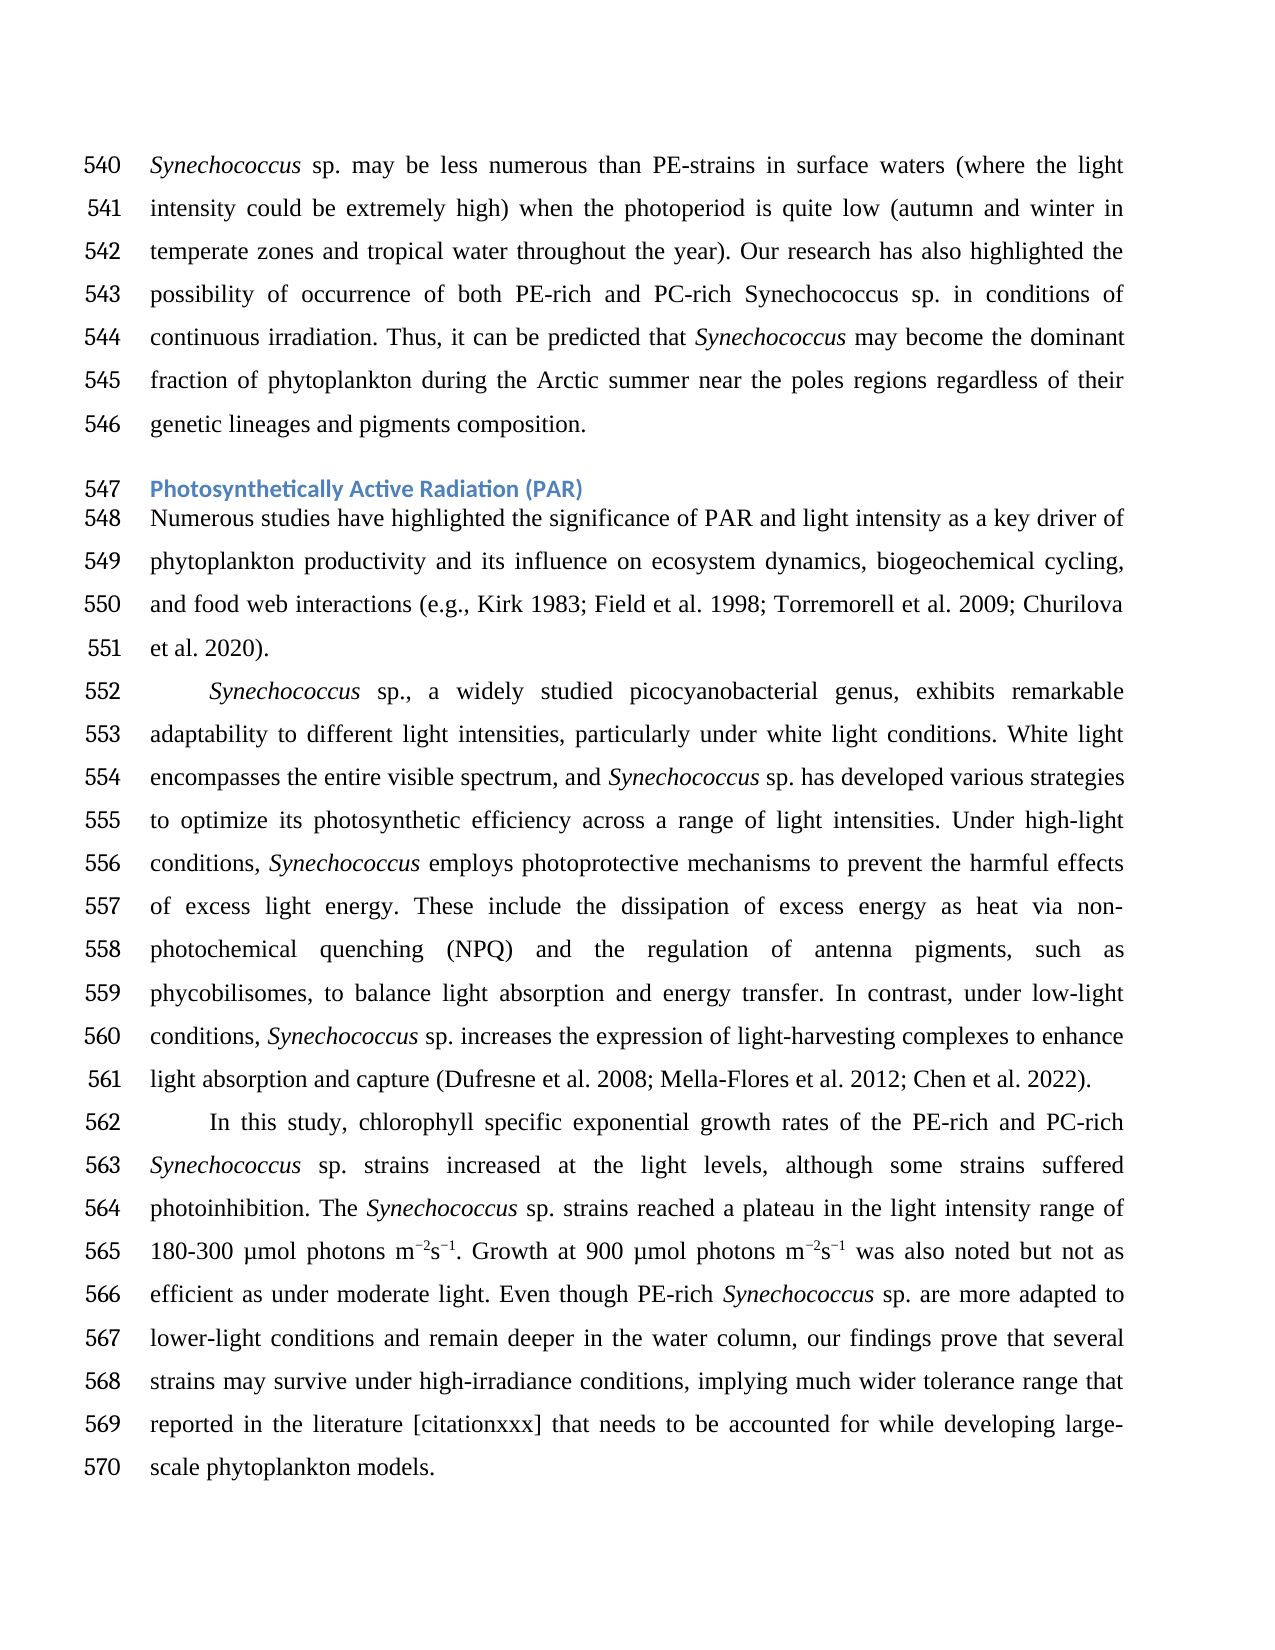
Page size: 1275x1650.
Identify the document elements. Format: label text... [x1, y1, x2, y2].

subtitle Photosynthetically Active Radiation (PAR) [150, 473, 1125, 503]
text Synechococcus sp., a widely studied picocyanobacterial genus, exhibits remarkable adaptability to different light intensities, particularly under white light conditions. White light encompasses the entire visible spectrum, and Synechococcus sp. has developed various strategies to optimize its photosynthetic efficiency across a range of light intensities. Under high-light conditions, Synechococcus employs photoprotective mechanisms to prevent the harmful effects of excess light energy. These include the dissipation of excess energy as heat via non-photochemical quenching (NPQ) and the regulation of antenna pigments, such as phycobilisomes, to balance light absorption and energy transfer. In contrast, under low-light conditions, Synechococcus sp. increases the expression of light-harvesting complexes to enhance light absorption and capture (Dufresne et al. 2008; Mella-Flores et al. 2012; Chen et al. 2022). [150, 676, 1125, 1093]
text In this study, chlorophyll specific exponential growth rates of the PE-rich and PC-rich Synechococcus sp. strains increased at the light levels, although some strains suffered photoinhibition. The Synechococcus sp. strains reached a plateau in the light intensity range of 180-300 µmol photons m−2s−1. Growth at 900 µmol photons m−2s−1 was also noted but not as efficient as under moderate light. Even though PE-rich Synechococcus sp. are more adapted to lower-light conditions and remain deeper in the water column, our findings prove that several strains may survive under high-irradiance conditions, implying much wider tolerance range that reported in the literature [citationxxx] that needs to be accounted for while developing large-scale phytoplankton models. [150, 1107, 1125, 1481]
text Numerous studies have highlighted the significance of PAR and light intensity as a key driver of phytoplankton productivity and its influence on ecosystem dynamics, biogeochemical cycling, and food web interactions (e.g., Kirk 1983; Field et al. 1998; Torremorell et al. 2009; Churilova et al. 2020). [150, 503, 1125, 661]
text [150, 150, 1125, 437]
